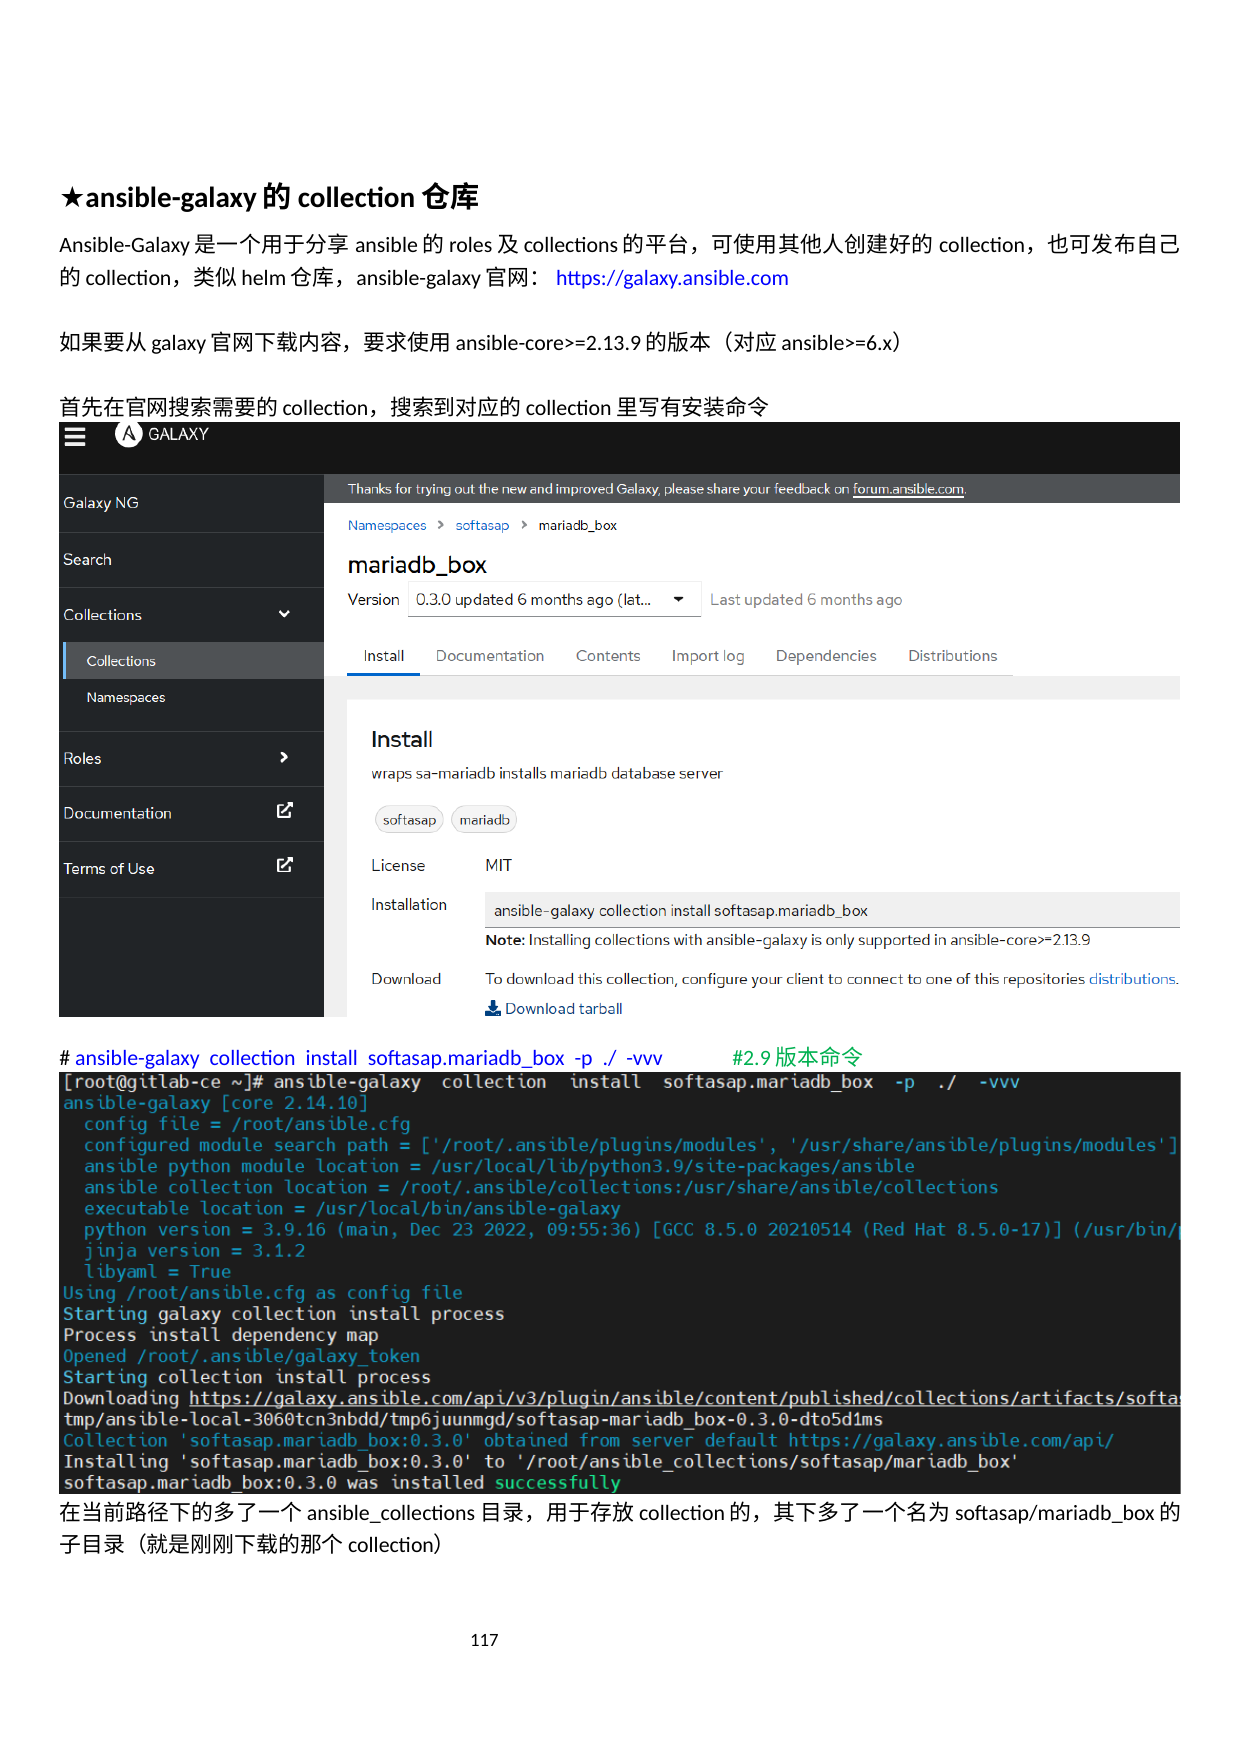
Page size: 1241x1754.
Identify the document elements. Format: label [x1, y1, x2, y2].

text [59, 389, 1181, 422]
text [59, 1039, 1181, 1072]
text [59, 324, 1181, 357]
picture [59, 422, 1180, 1017]
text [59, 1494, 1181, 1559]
picture [59, 1072, 1181, 1494]
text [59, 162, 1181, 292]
